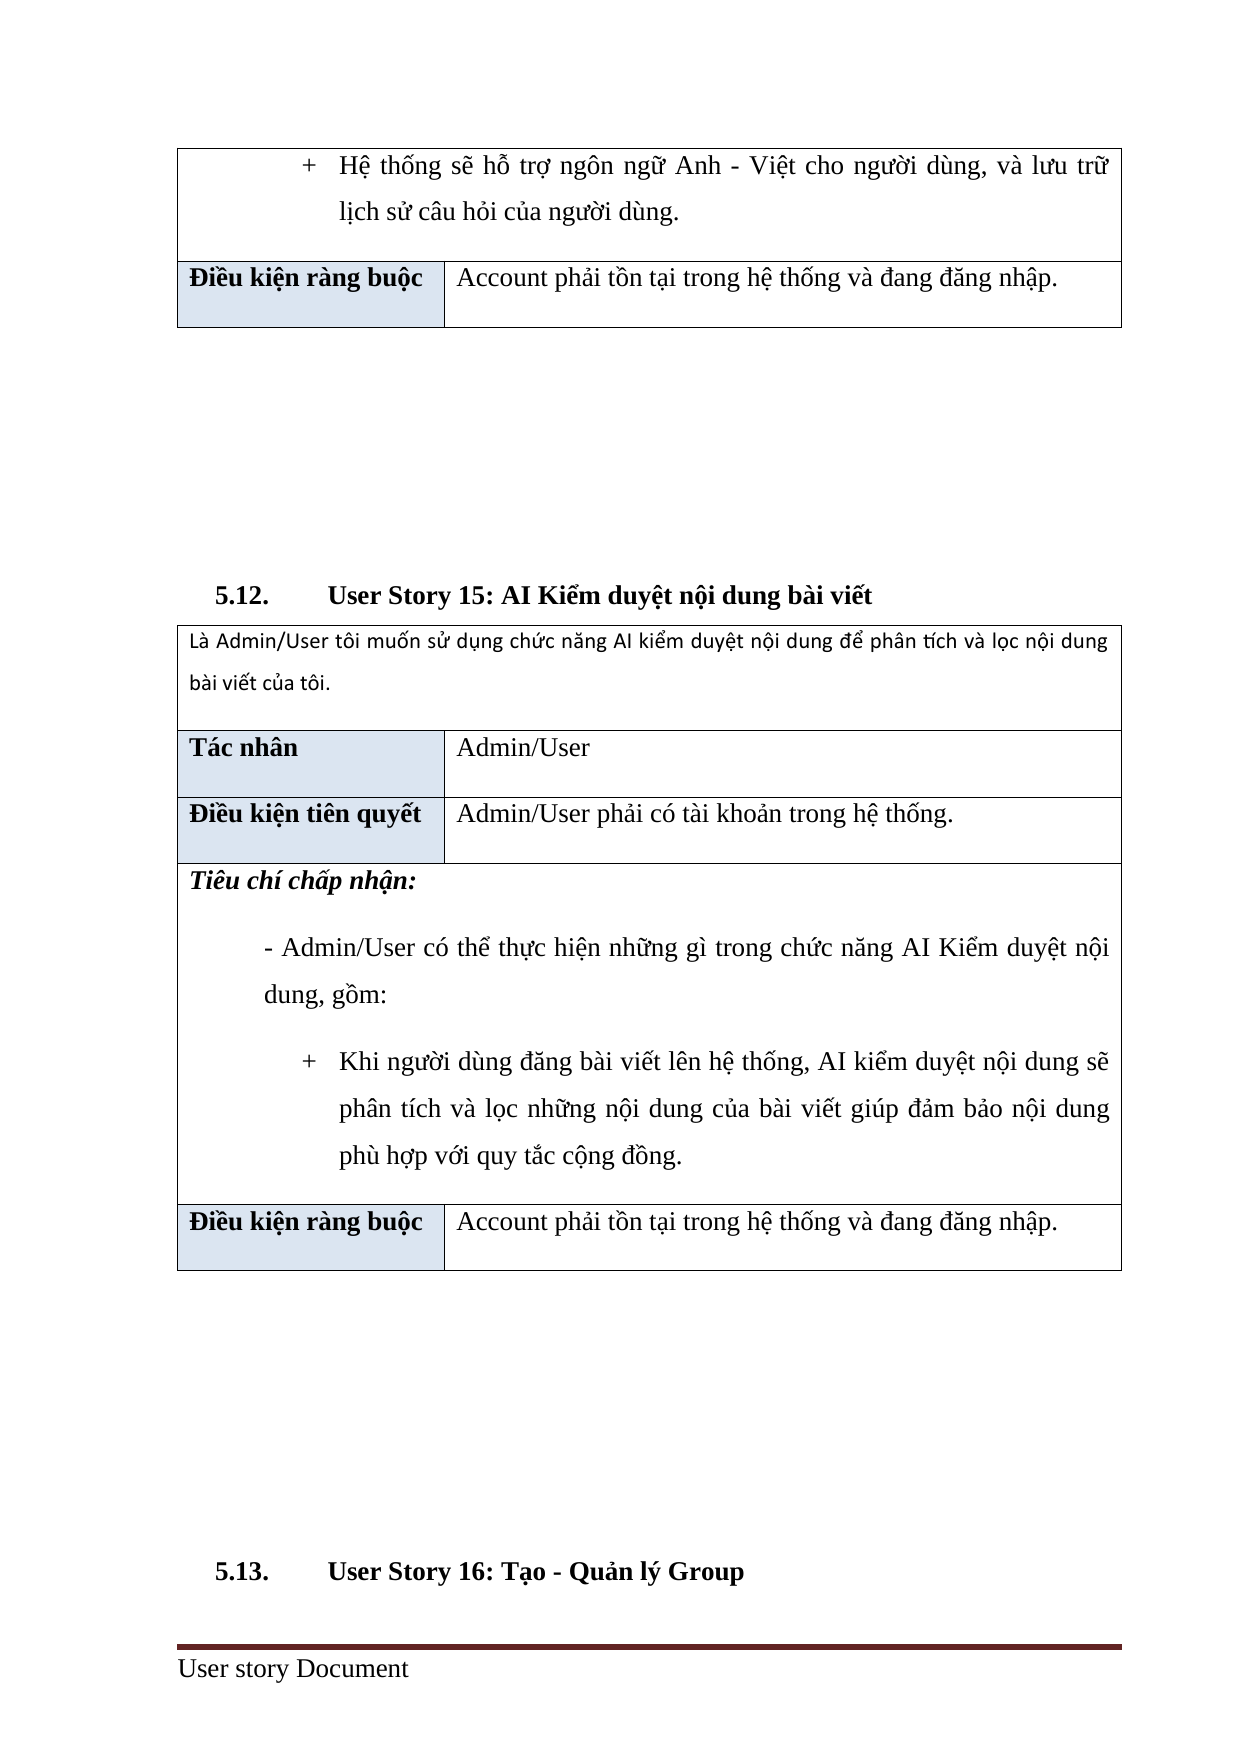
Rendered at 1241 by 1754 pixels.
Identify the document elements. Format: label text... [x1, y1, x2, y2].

list User Story 15: AI Kiểm duyệt nội dung bài viết [215, 579, 1122, 610]
list User Story 16: Tạo - Quản lý Group [215, 1554, 1122, 1586]
